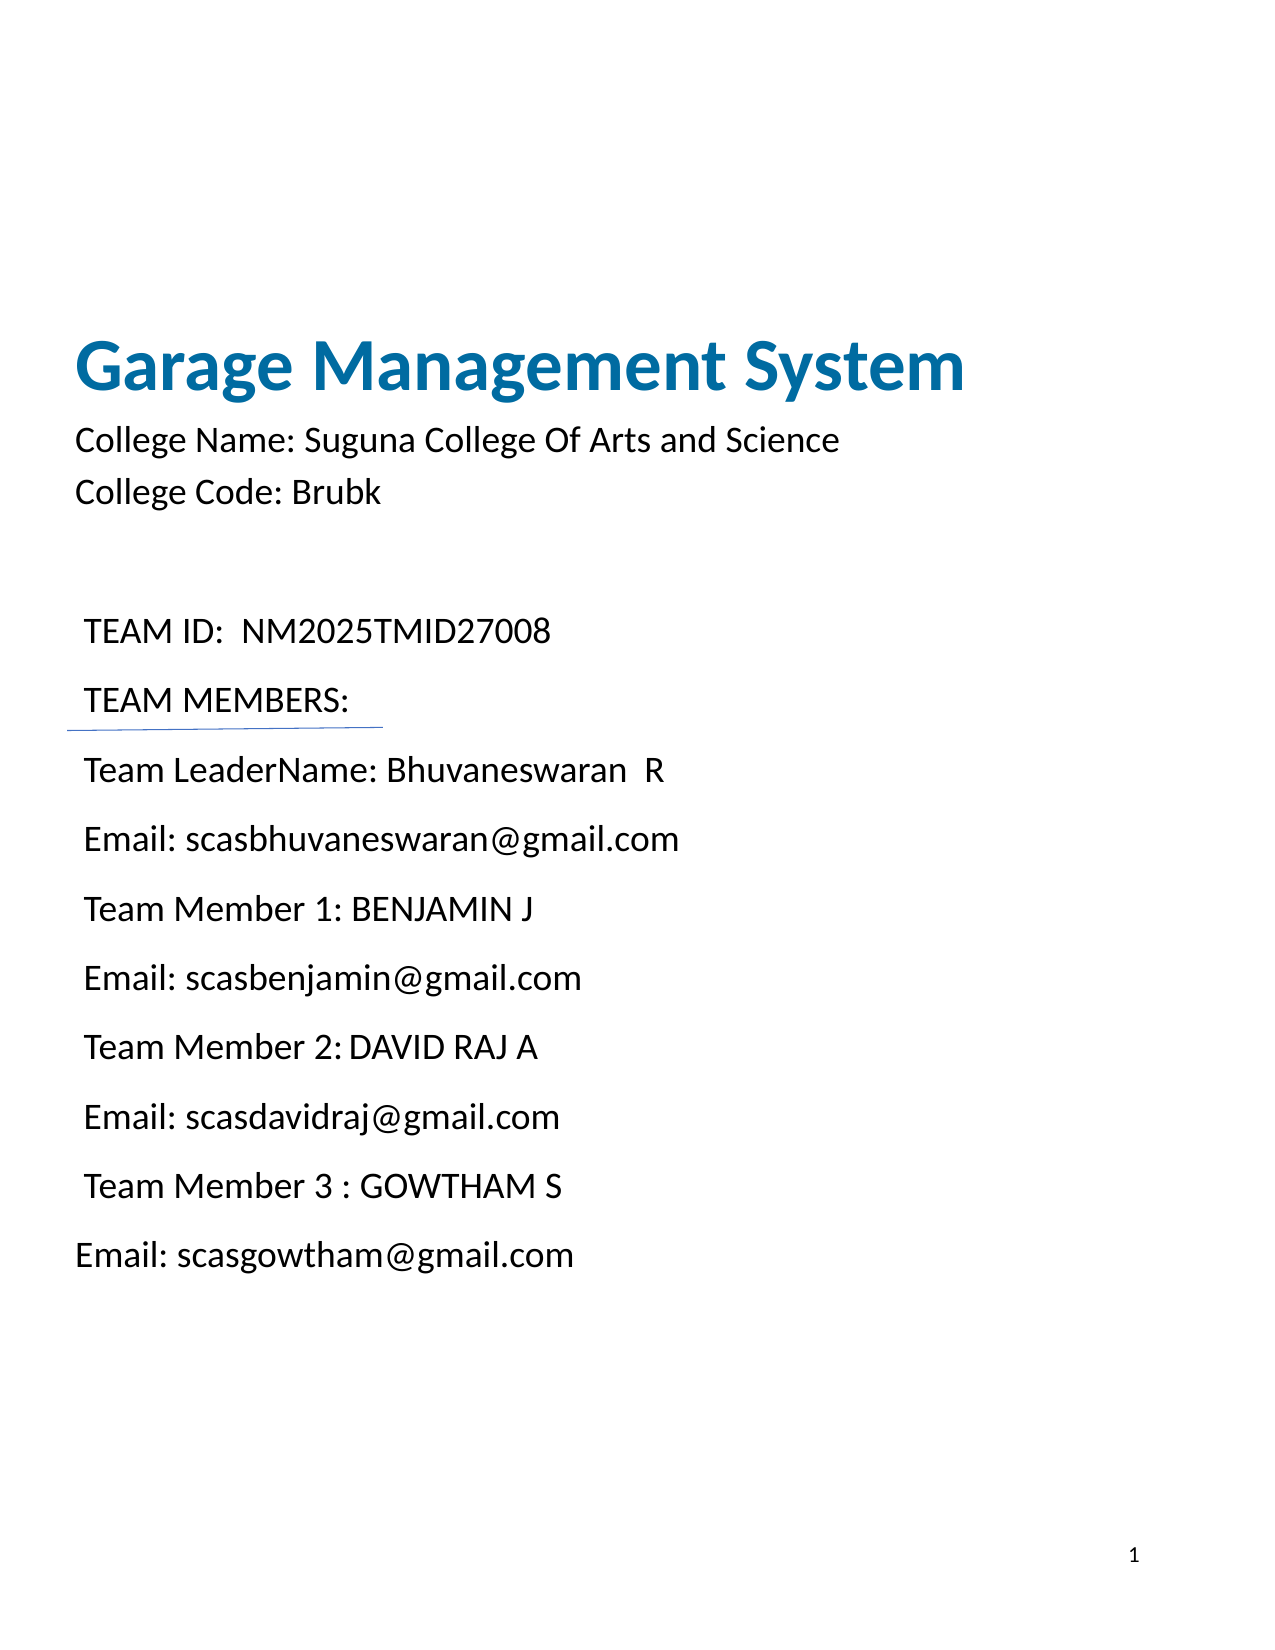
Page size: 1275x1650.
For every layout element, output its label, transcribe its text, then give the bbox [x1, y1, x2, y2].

text Team LeaderName: Bhuvaneswaran R [75, 746, 1200, 792]
text Email: scasbenjamin@gmail.com [75, 954, 1200, 1000]
text College Name: Suguna College Of Arts and Science [75, 416, 1200, 462]
text Team Member 2: DAVID RAJ A [75, 1023, 1200, 1069]
text College Code: Brubk [75, 468, 1200, 514]
text Team Member 3 : GOWTHAM S [75, 1162, 1200, 1208]
text TEAM MEMBERS: [75, 676, 1200, 722]
text Email: scasbhuvaneswaran@gmail.com [75, 815, 1200, 861]
text Garage Management System [75, 317, 1200, 409]
text Team Member 1: BENJAMIN J [75, 884, 1200, 930]
text TEAM ID: NM2025TMID27008 [75, 607, 1200, 653]
text Email: scasgowtham@gmail.com [75, 1231, 1200, 1277]
text Email: scasdavidraj@gmail.com [75, 1093, 1200, 1138]
